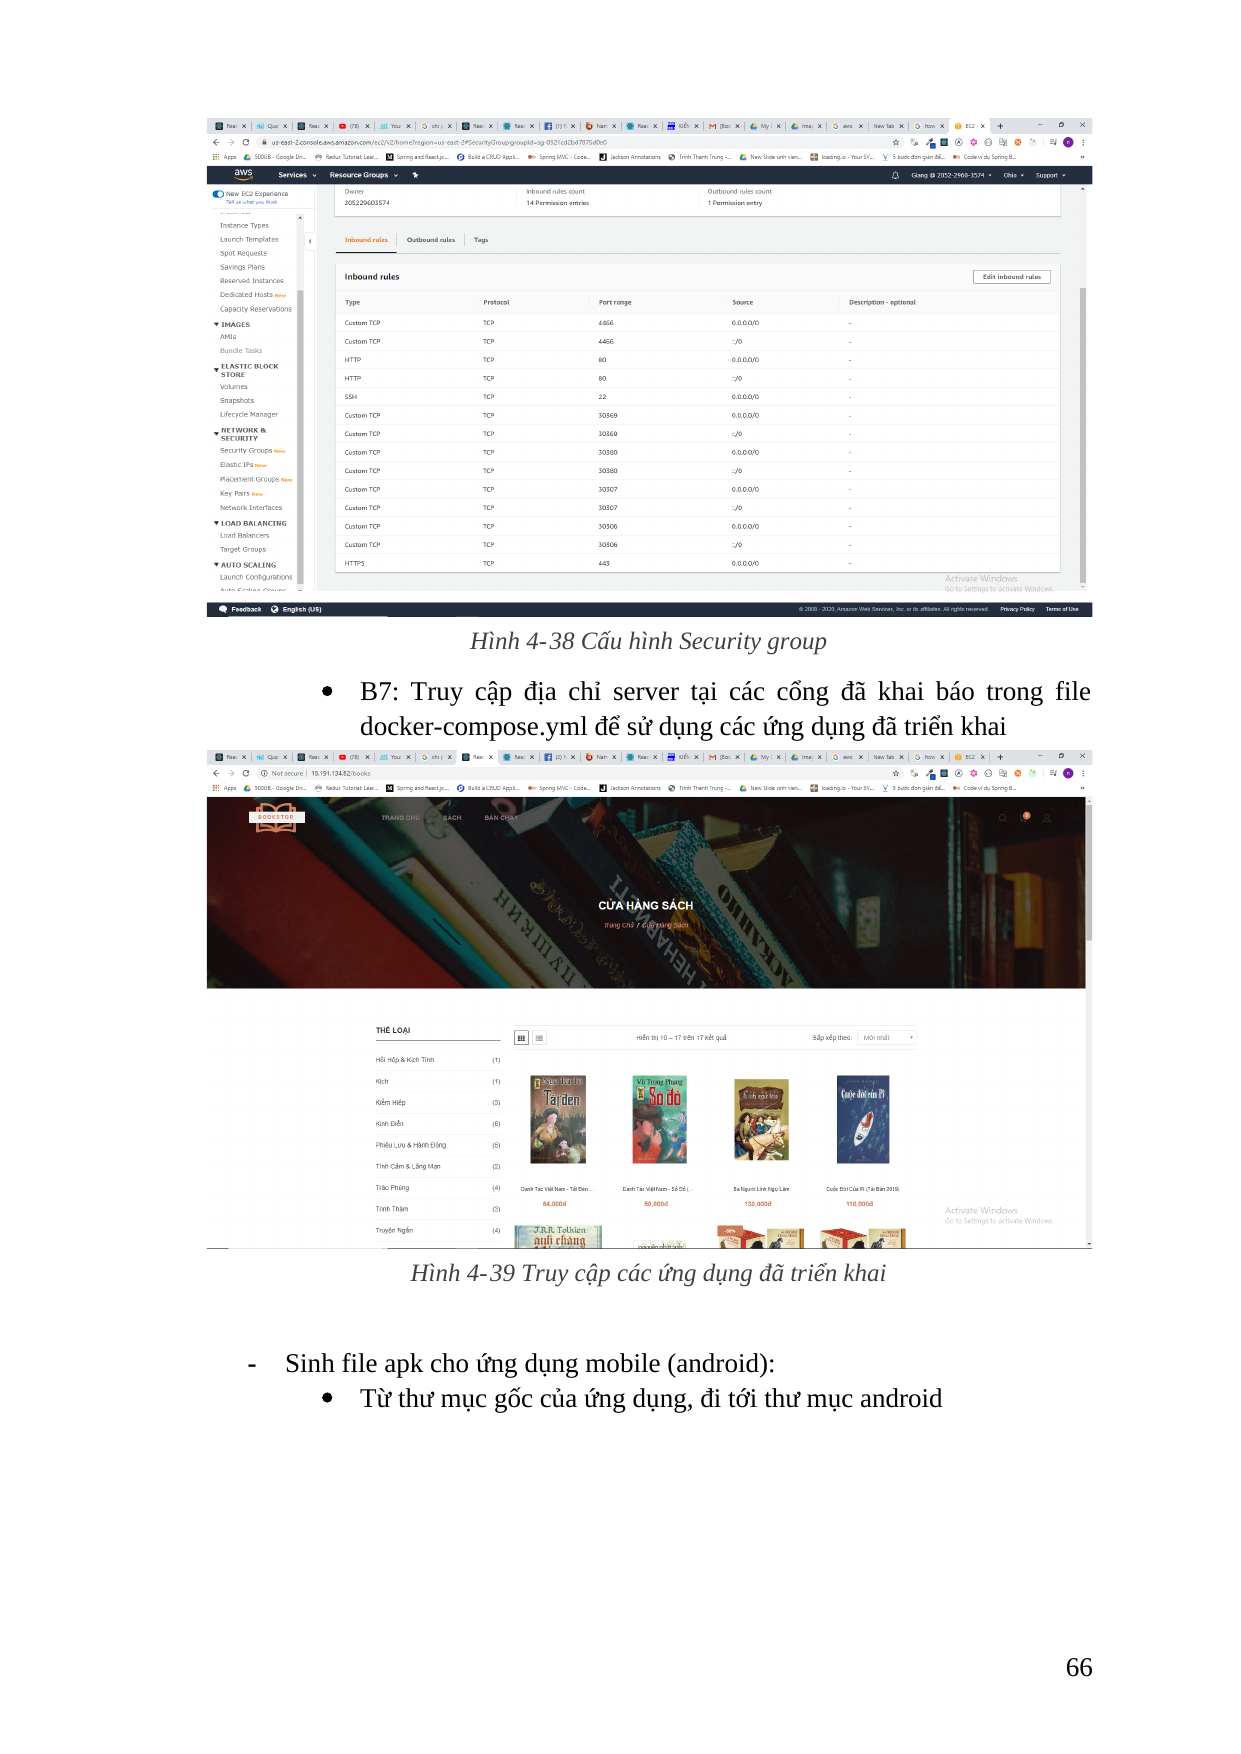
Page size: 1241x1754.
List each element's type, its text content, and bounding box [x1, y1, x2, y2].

picture [206, 750, 1093, 1249]
picture [206, 118, 1093, 617]
list B7: Truy cập địa chỉ server tại các cổng đã khai báo trong file docker-compose.yml để sử dụng các ứng dụng đã triển khai [322, 675, 1092, 741]
list Sinh file apk cho ứng dụng mobile (android): [247, 1348, 1092, 1379]
list Từ thư mục gốc của ứng dụng, đi tới thư mục android [322, 1382, 1092, 1413]
